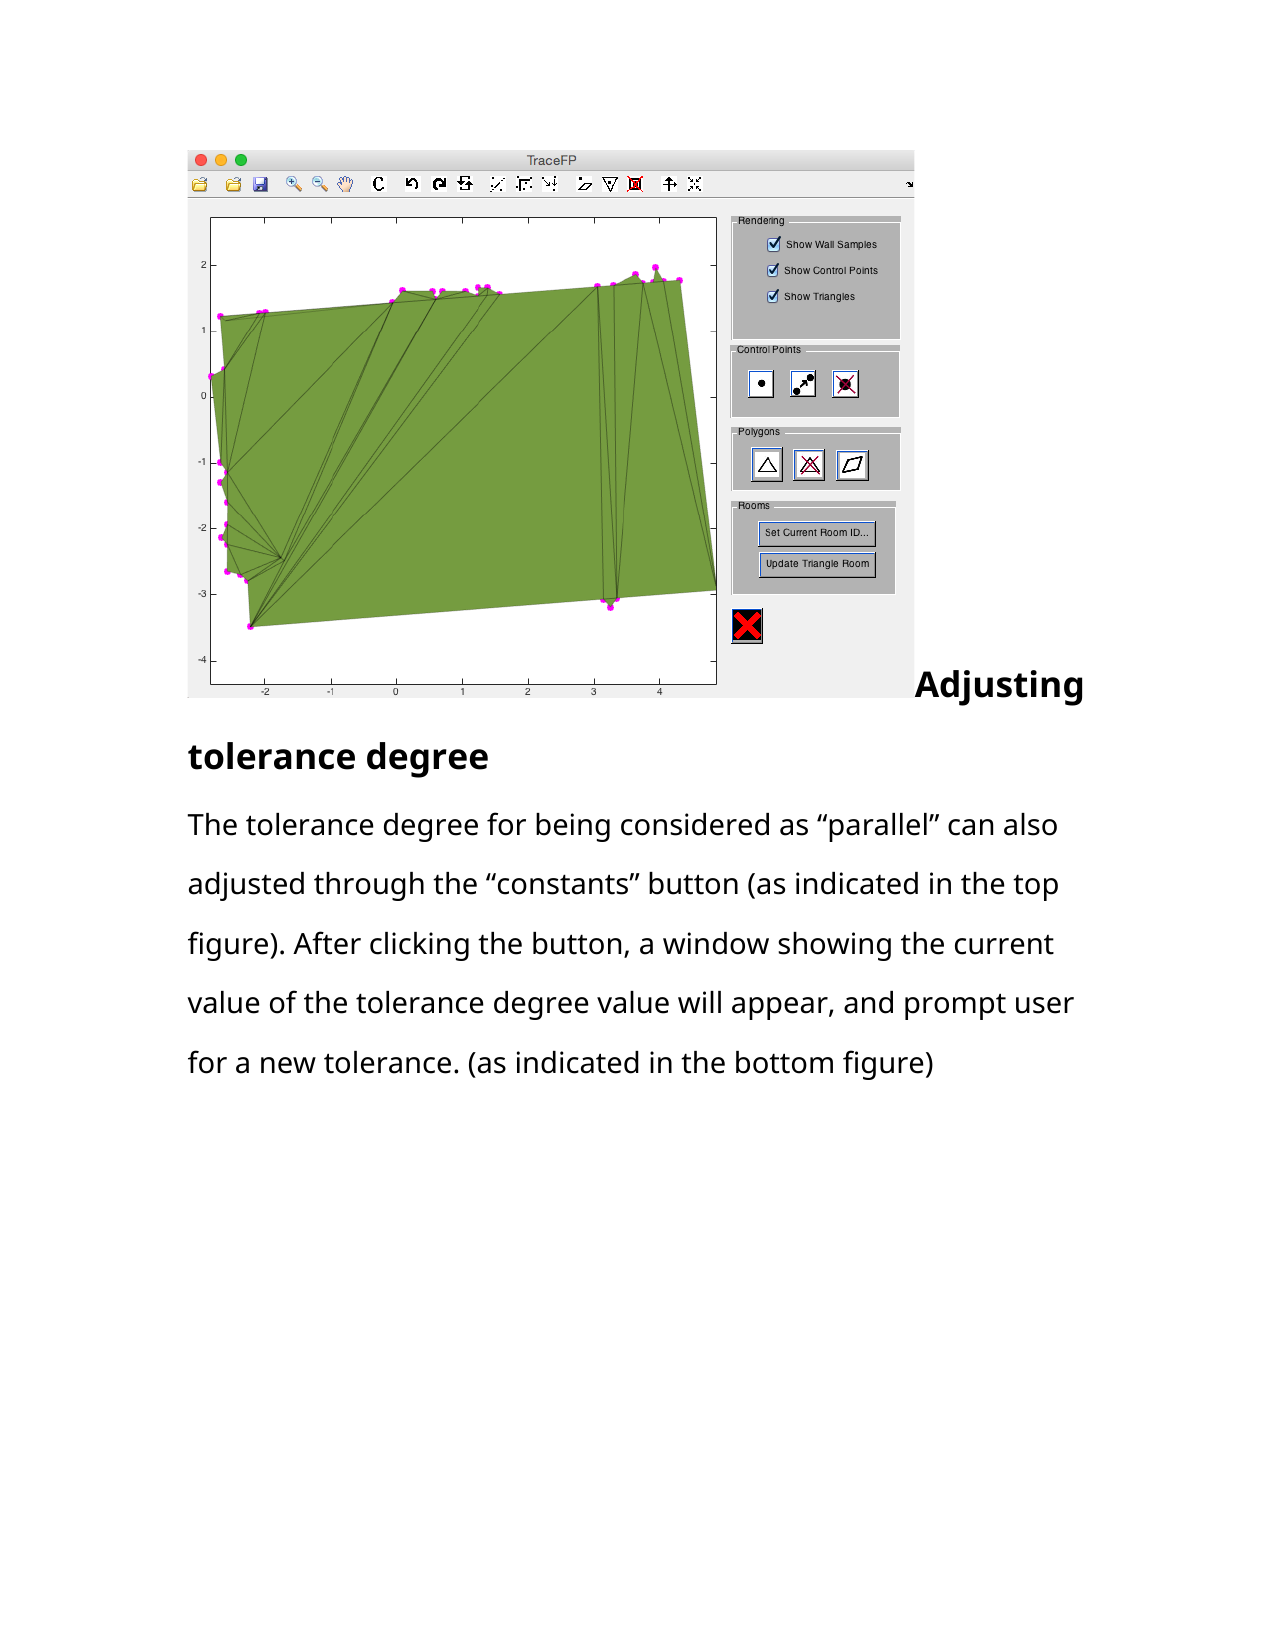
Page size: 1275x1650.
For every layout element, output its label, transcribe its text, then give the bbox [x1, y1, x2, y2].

text The tolerance degree for being considered as “parallel” can also adjusted through the “constants” button (as indicated in the top figure). After clicking the button, a window showing the current value of the tolerance degree value will appear, and prompt user for a new tolerance. (as indicated in the bottom figure) [187, 804, 1087, 1082]
picture [187, 150, 915, 698]
